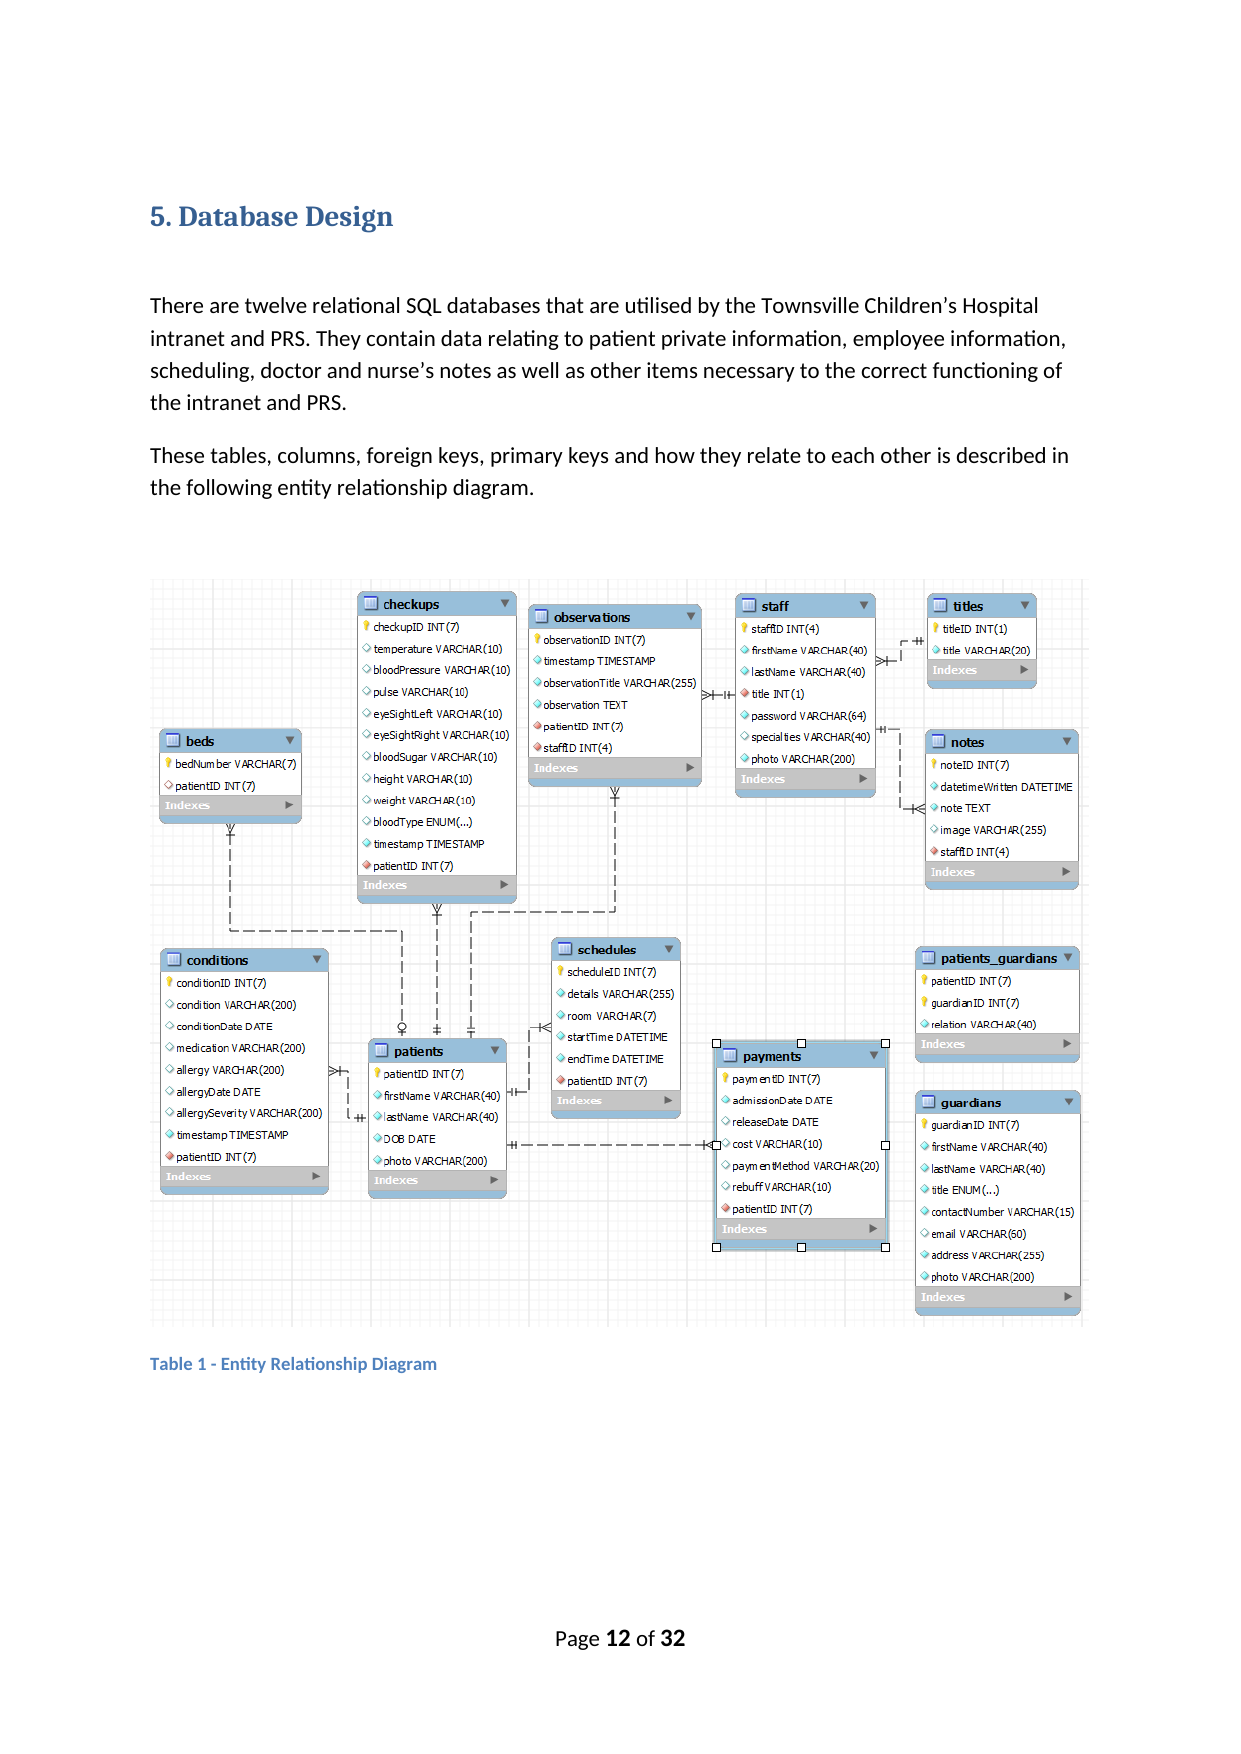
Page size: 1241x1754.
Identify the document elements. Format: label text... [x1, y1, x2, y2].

subtitle 5. Database Design [150, 200, 1090, 233]
picture [150, 579, 1089, 1327]
text There are twelve relational SQL databases that are utilised by the Townsville Children’s Hospital intranet and PRS. They contain data relating to patient private information, employee information, scheduling, doctor and nurse’s notes as well as other items necessary to the correct functioning of the intranet and PRS. [150, 292, 1090, 416]
text Table 1 - Entity Relationship Diagram [150, 1352, 1090, 1375]
text These tables, columns, foreign keys, primary keys and how they relate to each other is described in the following entity relationship diagram. [150, 441, 1090, 501]
